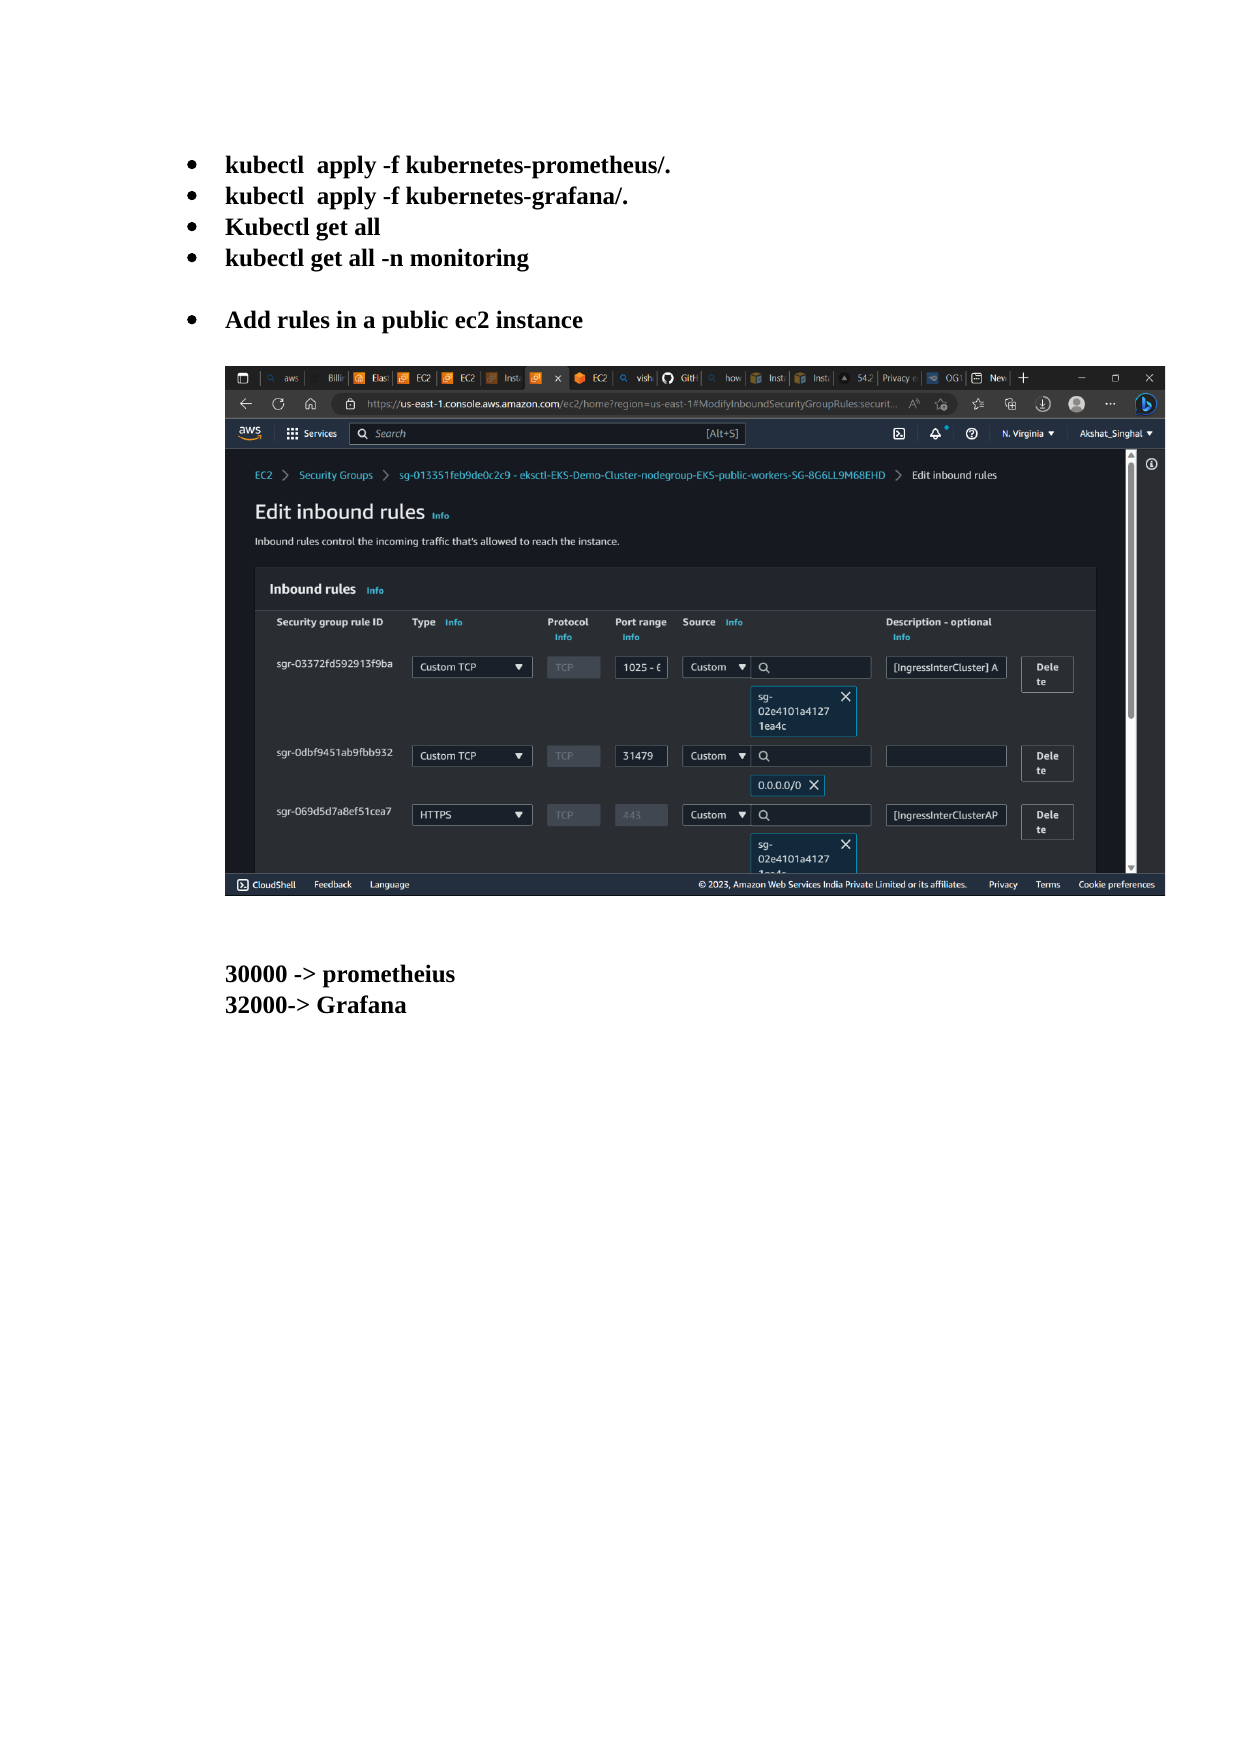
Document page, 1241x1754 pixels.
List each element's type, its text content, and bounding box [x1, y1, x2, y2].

list kubectl apply -f kubernetes-prometheus/. [187, 150, 1090, 179]
list 32000-> Grafana [225, 991, 1090, 1019]
picture [225, 366, 1166, 896]
list kubectl get all -n monitoring [187, 243, 1090, 272]
list 30000 -> prometheius [225, 959, 1090, 988]
list Kubectl get all [187, 212, 1090, 241]
list kubectl apply -f kubernetes-grafana/. [187, 181, 1090, 210]
list Add rules in a public ec2 instance [187, 305, 1090, 334]
